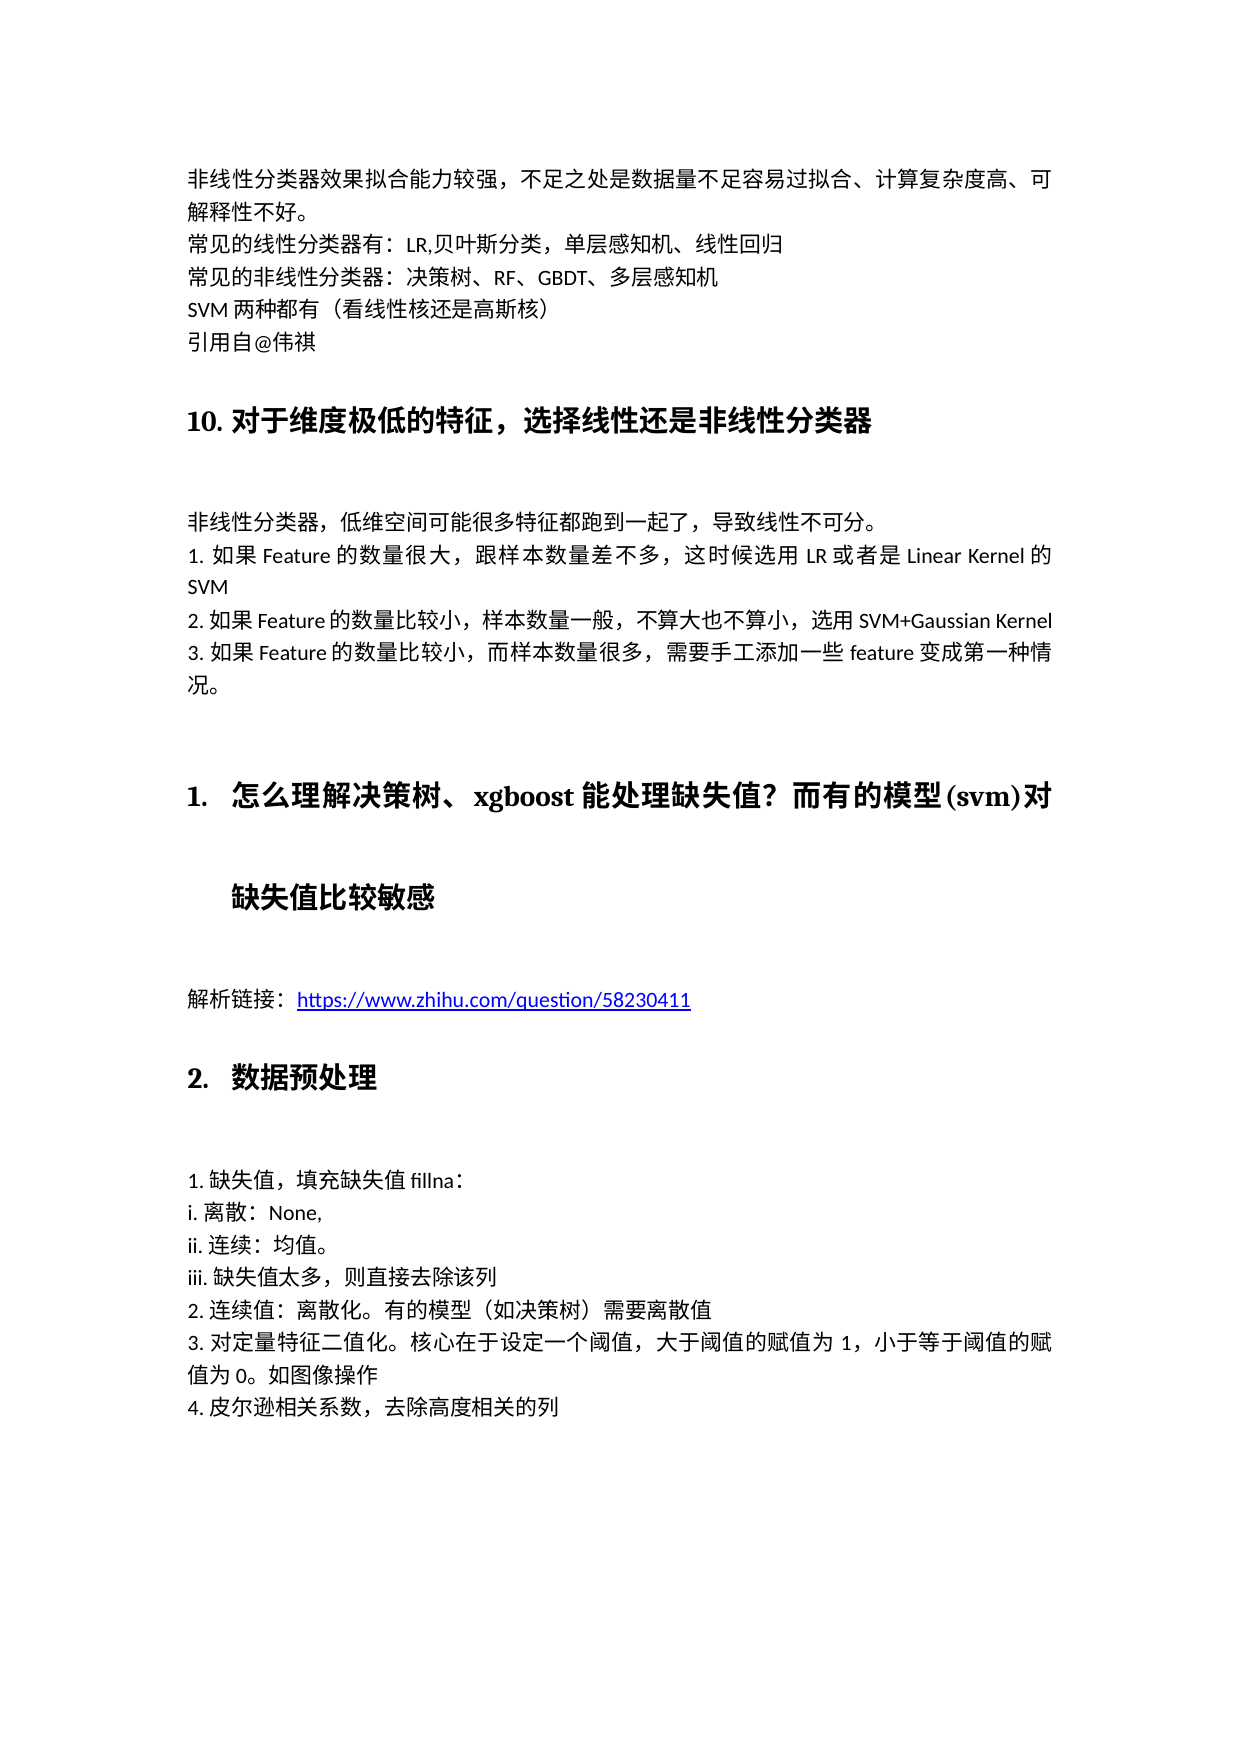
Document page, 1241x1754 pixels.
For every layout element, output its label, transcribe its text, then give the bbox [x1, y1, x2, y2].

text 非线性分类器效果拟合能力较强，不足之处是数据量不足容易过拟合、计算复杂度高、可解释性不好。 [187, 162, 1053, 227]
subtitle 数据预处理 [187, 1043, 1053, 1108]
text i. 离散：None, [187, 1195, 1053, 1227]
text 常见的线性分类器有：LR,贝叶斯分类，单层感知机、线性回归 [187, 227, 1053, 259]
text 解析链接：https://www.zhihu.com/question/58230411 [187, 982, 1053, 1014]
text SVM两种都有（看线性核还是高斯核） [187, 292, 1053, 324]
text 2. 连续值：离散化。有的模型（如决策树）需要离散值 [187, 1292, 1053, 1325]
text 4. 皮尔逊相关系数，去除高度相关的列 [187, 1390, 1053, 1422]
text 2. 如果Feature的数量比较小，样本数量一般，不算大也不算小，选用SVM+Gaussian Kernel [187, 602, 1053, 635]
text 引用自@伟祺 [187, 324, 1053, 357]
text 3. 如果Feature的数量比较小，而样本数量很多，需要手工添加一些feature变成第一种情况。 [187, 635, 1053, 700]
subtitle 怎么理解决策树、xgboost能处理缺失值？而有的模型(svm)对缺失值比较敏感 [187, 762, 1053, 928]
text 1. 缺失值，填充缺失值fillna： [187, 1162, 1053, 1195]
text ii. 连续：均值。 [187, 1227, 1053, 1260]
text 1. 如果Feature的数量很大，跟样本数量差不多，这时候选用LR或者是Linear Kernel的SVM [187, 537, 1053, 602]
text 3. 对定量特征二值化。核心在于设定一个阈值，大于阈值的赋值为1，小于等于阈值的赋值为0。如图像操作 [187, 1325, 1053, 1390]
subtitle 对于维度极低的特征，选择线性还是非线性分类器 [187, 386, 1053, 451]
text 非线性分类器，低维空间可能很多特征都跑到一起了，导致线性不可分。 [187, 505, 1053, 537]
text 常见的非线性分类器：决策树、RF、GBDT、多层感知机 [187, 259, 1053, 292]
text iii. 缺失值太多，则直接去除该列 [187, 1260, 1053, 1292]
